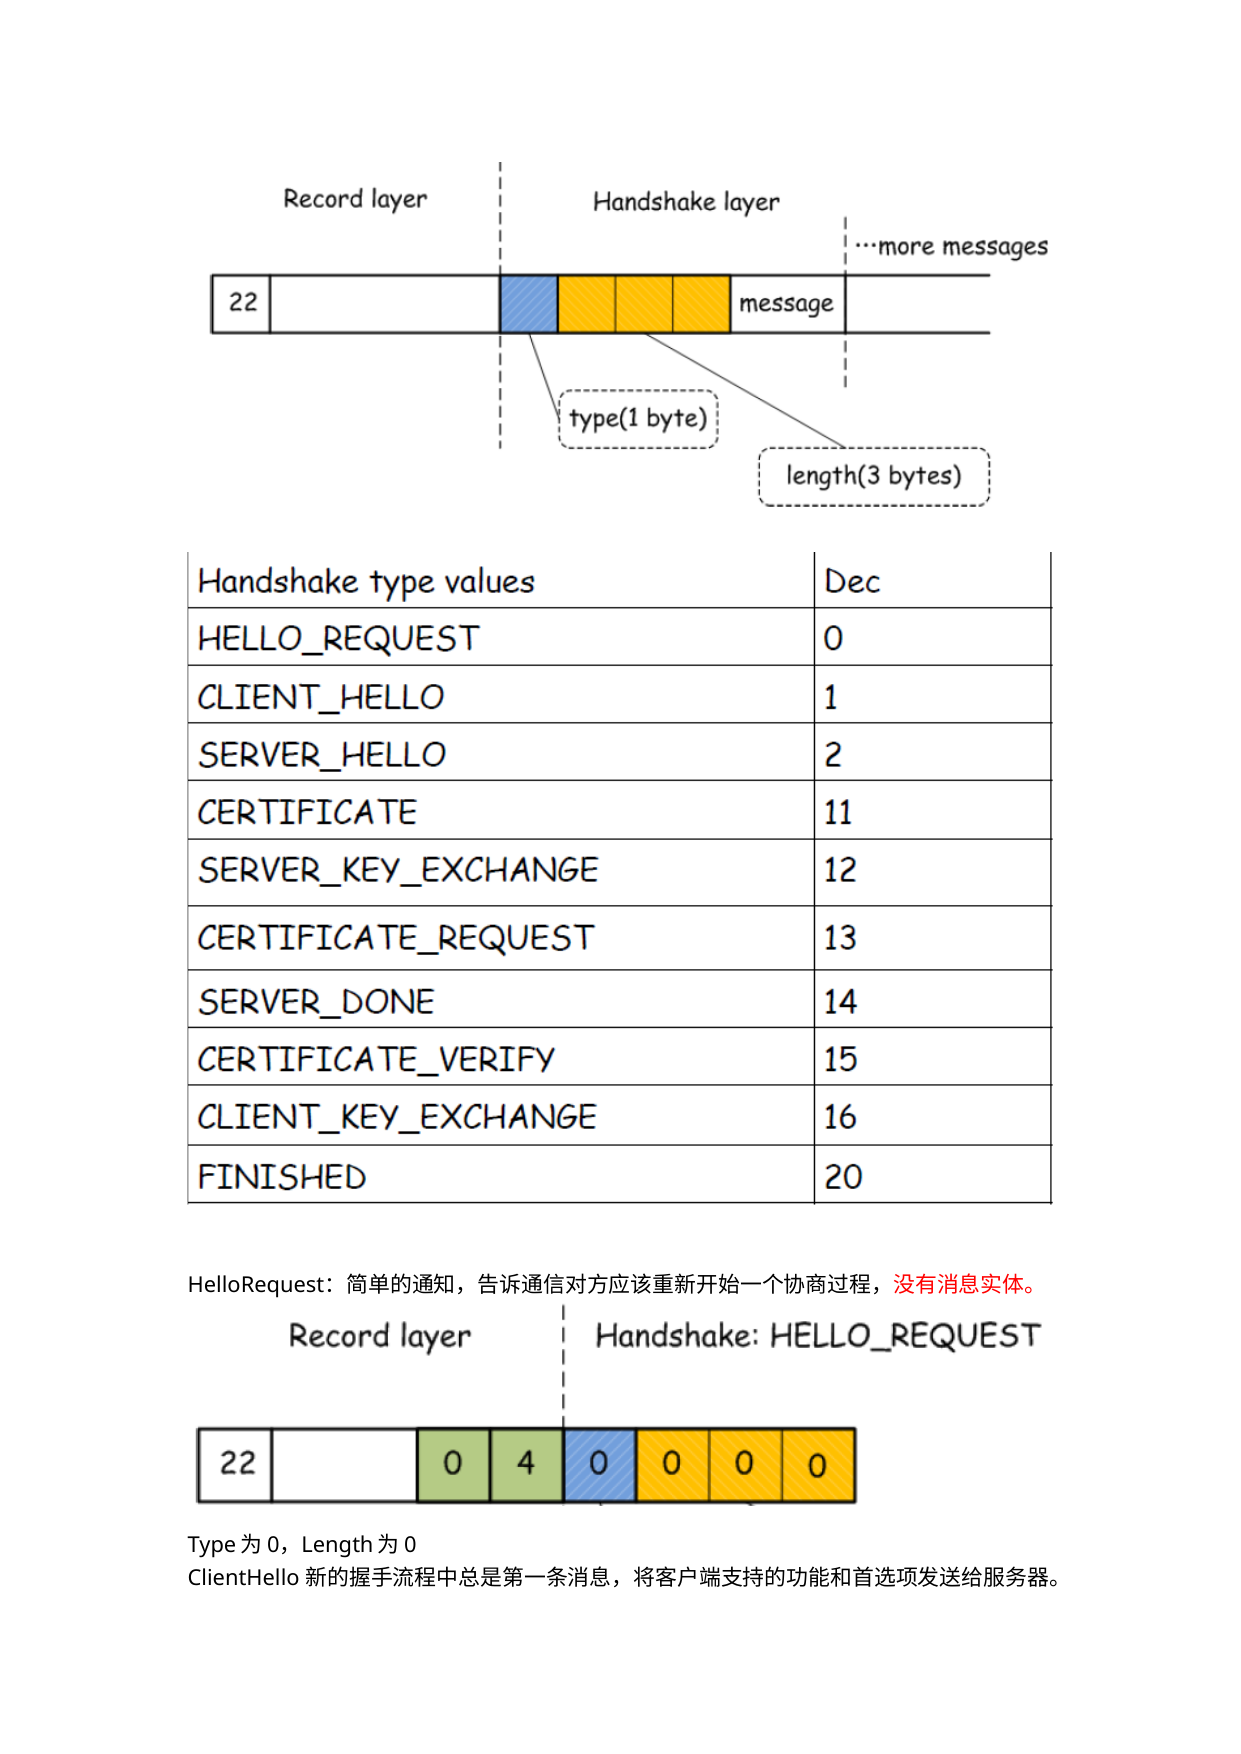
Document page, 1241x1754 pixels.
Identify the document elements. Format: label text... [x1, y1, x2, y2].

text ClientHello 新的握手流程中总是第一条消息，将客户端支持的功能和首选项发送给服务器。 [187, 1559, 1053, 1592]
picture [187, 552, 1053, 1206]
text HelloRequest：简单的通知，告诉通信对方应该重新开始一个协商过程，没有消息实体。 [187, 1267, 1053, 1299]
text Type为0，Length为0 [187, 1527, 1053, 1559]
picture [187, 1299, 1053, 1506]
picture [187, 162, 1053, 510]
